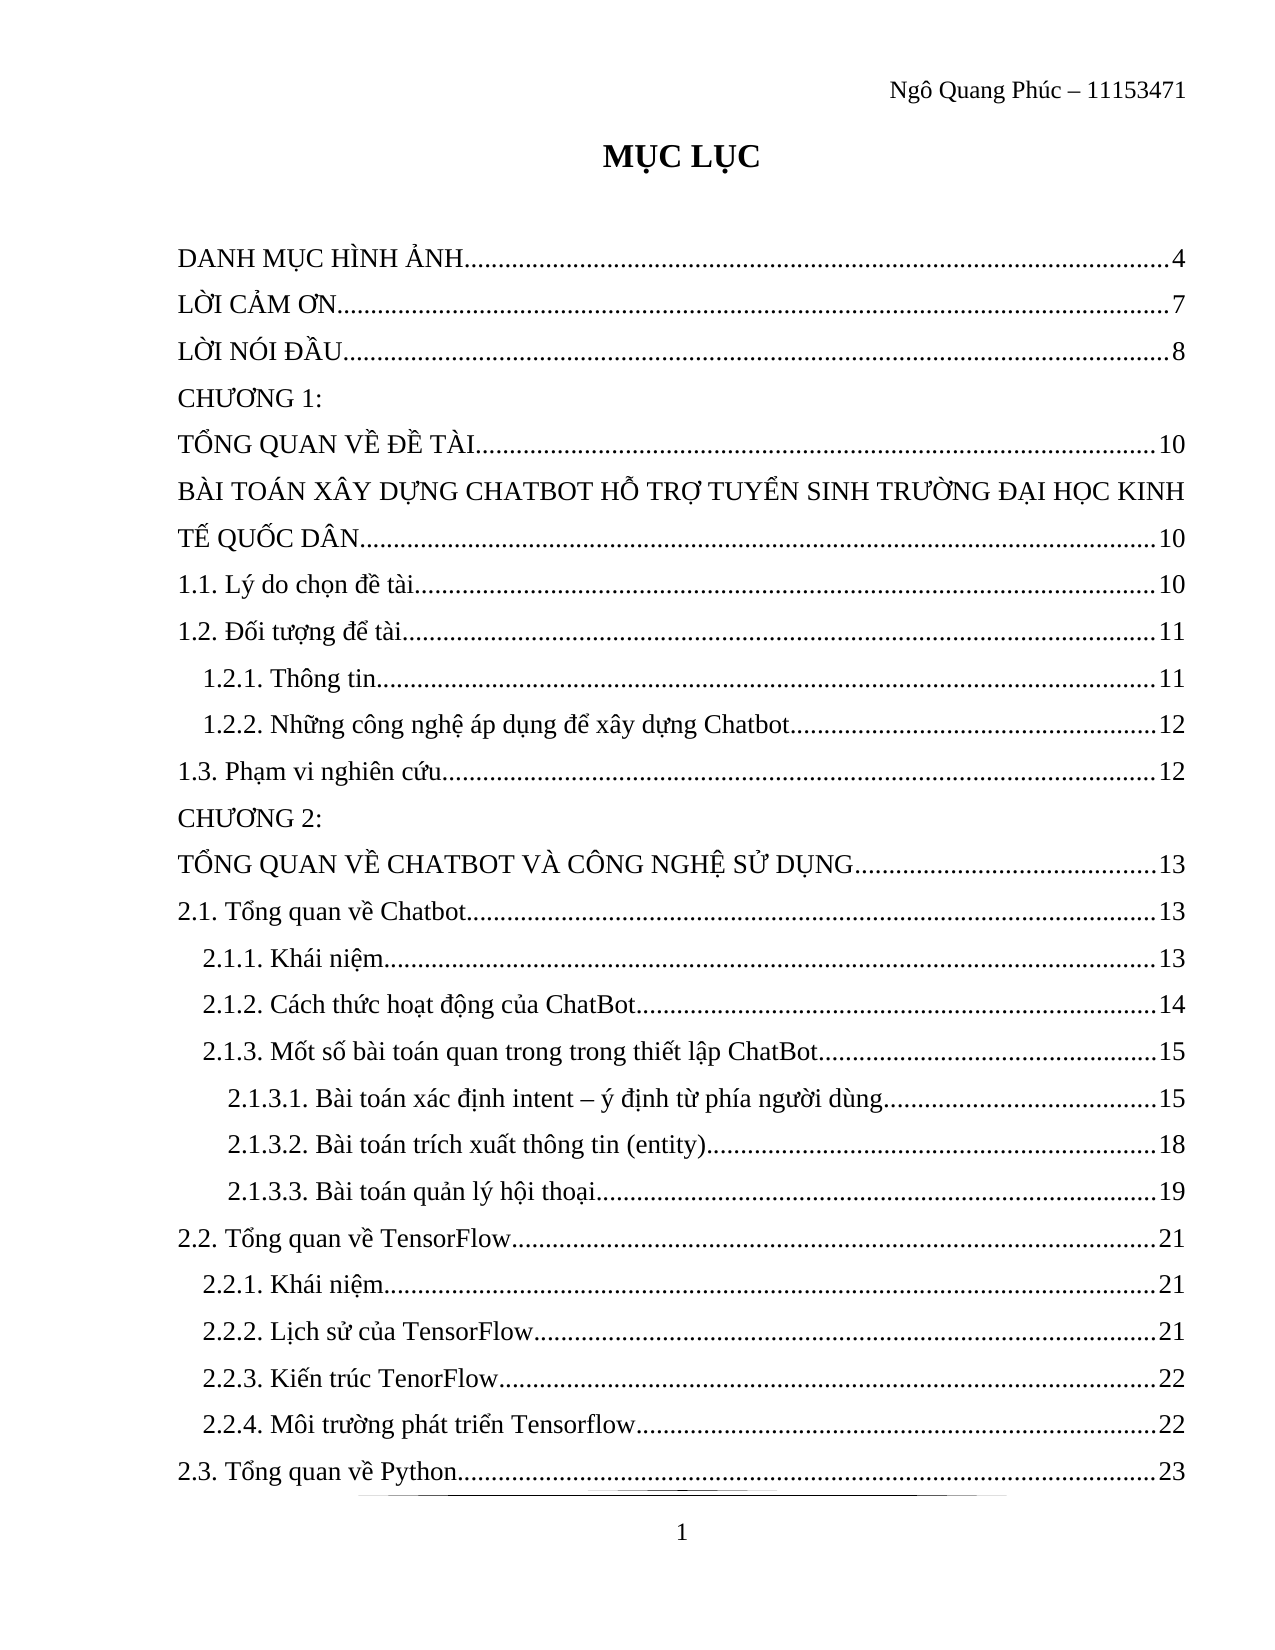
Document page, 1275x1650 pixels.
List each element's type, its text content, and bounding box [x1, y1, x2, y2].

text 1.2. Đối tượng để tài 11 [177, 615, 1186, 646]
text BÀI TOÁN XÂY DỰNG CHATBOT HỖ TRỢ TUYỂN SINH TRƯỜNG ĐẠI HỌC KINH TẾ QUỐC DÂN. 10 [177, 475, 1186, 553]
text 2.2.4. Môi trường phát triển Tensorflow 22 [202, 1409, 1186, 1440]
text TỔNG QUAN VỀ CHATBOT VÀ CÔNG NGHỆ SỬ DỤNG 13 [177, 849, 1186, 880]
text 2.1.3.3. Bài toán quản lý hội thoại 19 [227, 1175, 1186, 1206]
text 2.2.3. Kiến trúc TenorFlow 22 [202, 1362, 1186, 1393]
text LỜI NÓI ĐẦU 8 [177, 335, 1186, 366]
text Chương 2: [177, 802, 1186, 833]
text 1.2.2. Những công nghệ áp dụng để xây dựng Chatbot 12 [202, 709, 1186, 740]
text 2.1.1. Khái niệm 13 [202, 942, 1186, 973]
text 2.3. Tổng quan về Python 23 [177, 1455, 1186, 1486]
text LỜI CẢM ƠN 7 [177, 289, 1186, 320]
text 2.1. Tổng quan về Chatbot 13 [177, 895, 1186, 926]
text 2.1.3. Mốt số bài toán quan trong trong thiết lập ChatBot 15 [202, 1035, 1186, 1066]
text DANH MỤC HÌNH ẢNH 4 [177, 242, 1186, 273]
text MỤC LỤC [177, 137, 1186, 175]
text 2.1.2. Cách thức hoạt động của ChatBot 14 [202, 989, 1186, 1020]
text 1.2.1. Thông tin 11 [202, 662, 1186, 693]
text 2.1.3.1. Bài toán xác định intent – ý định từ phía người dùng 15 [227, 1082, 1186, 1113]
text 1.1. Lý do chọn đề tài 10 [177, 569, 1186, 600]
text 2.1.3.2. Bài toán trích xuất thông tin (entity) 18 [227, 1129, 1186, 1160]
text 2.2.2. Lịch sử của TensorFlow 21 [202, 1315, 1186, 1346]
text Chương 1: [177, 382, 1186, 413]
text 2.2. Tổng quan về TensorFlow 21 [177, 1222, 1186, 1253]
text 2.2.1. Khái niệm 21 [202, 1269, 1186, 1300]
text 1.3. Phạm vi nghiên cứu 12 [177, 755, 1186, 786]
text TỔNG QUAN VỀ ĐỀ TÀI 10 [177, 429, 1186, 460]
